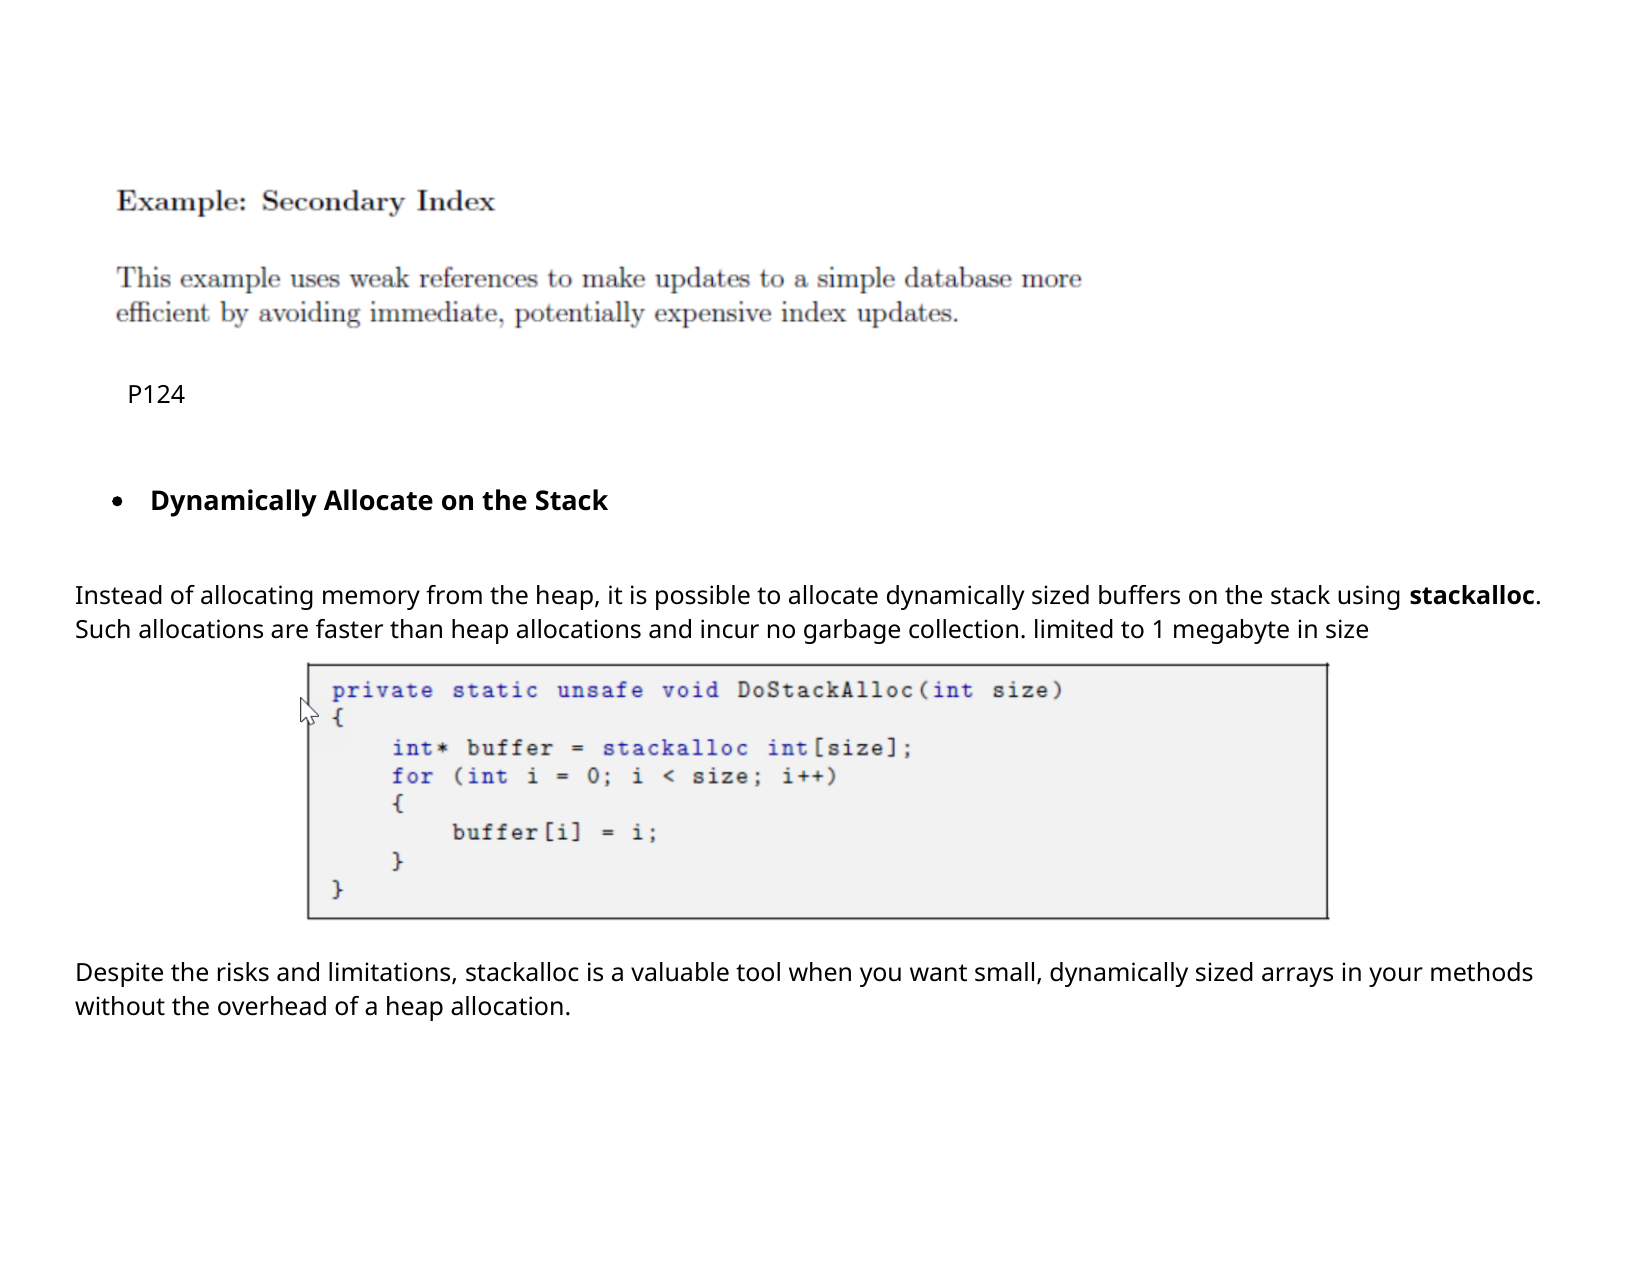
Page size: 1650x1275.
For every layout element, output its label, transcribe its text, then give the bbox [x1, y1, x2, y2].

list Dynamically Allocate on the Stack [112, 482, 1575, 519]
text Despite the risks and limitations, stackalloc is a valuable tool when you want small, dynamically sized arrays in your methods without the overhead of a heap allocation. [75, 954, 1575, 1023]
picture [296, 646, 1354, 936]
picture [75, 177, 1128, 343]
text P124 [75, 377, 1575, 411]
text Instead of allocating memory from the heap, it is possible to allocate dynamically sized buffers on the stack using stackalloc. Such allocations are faster than heap allocations and incur no garbage collection. limited to 1 megabyte in size [75, 578, 1575, 646]
